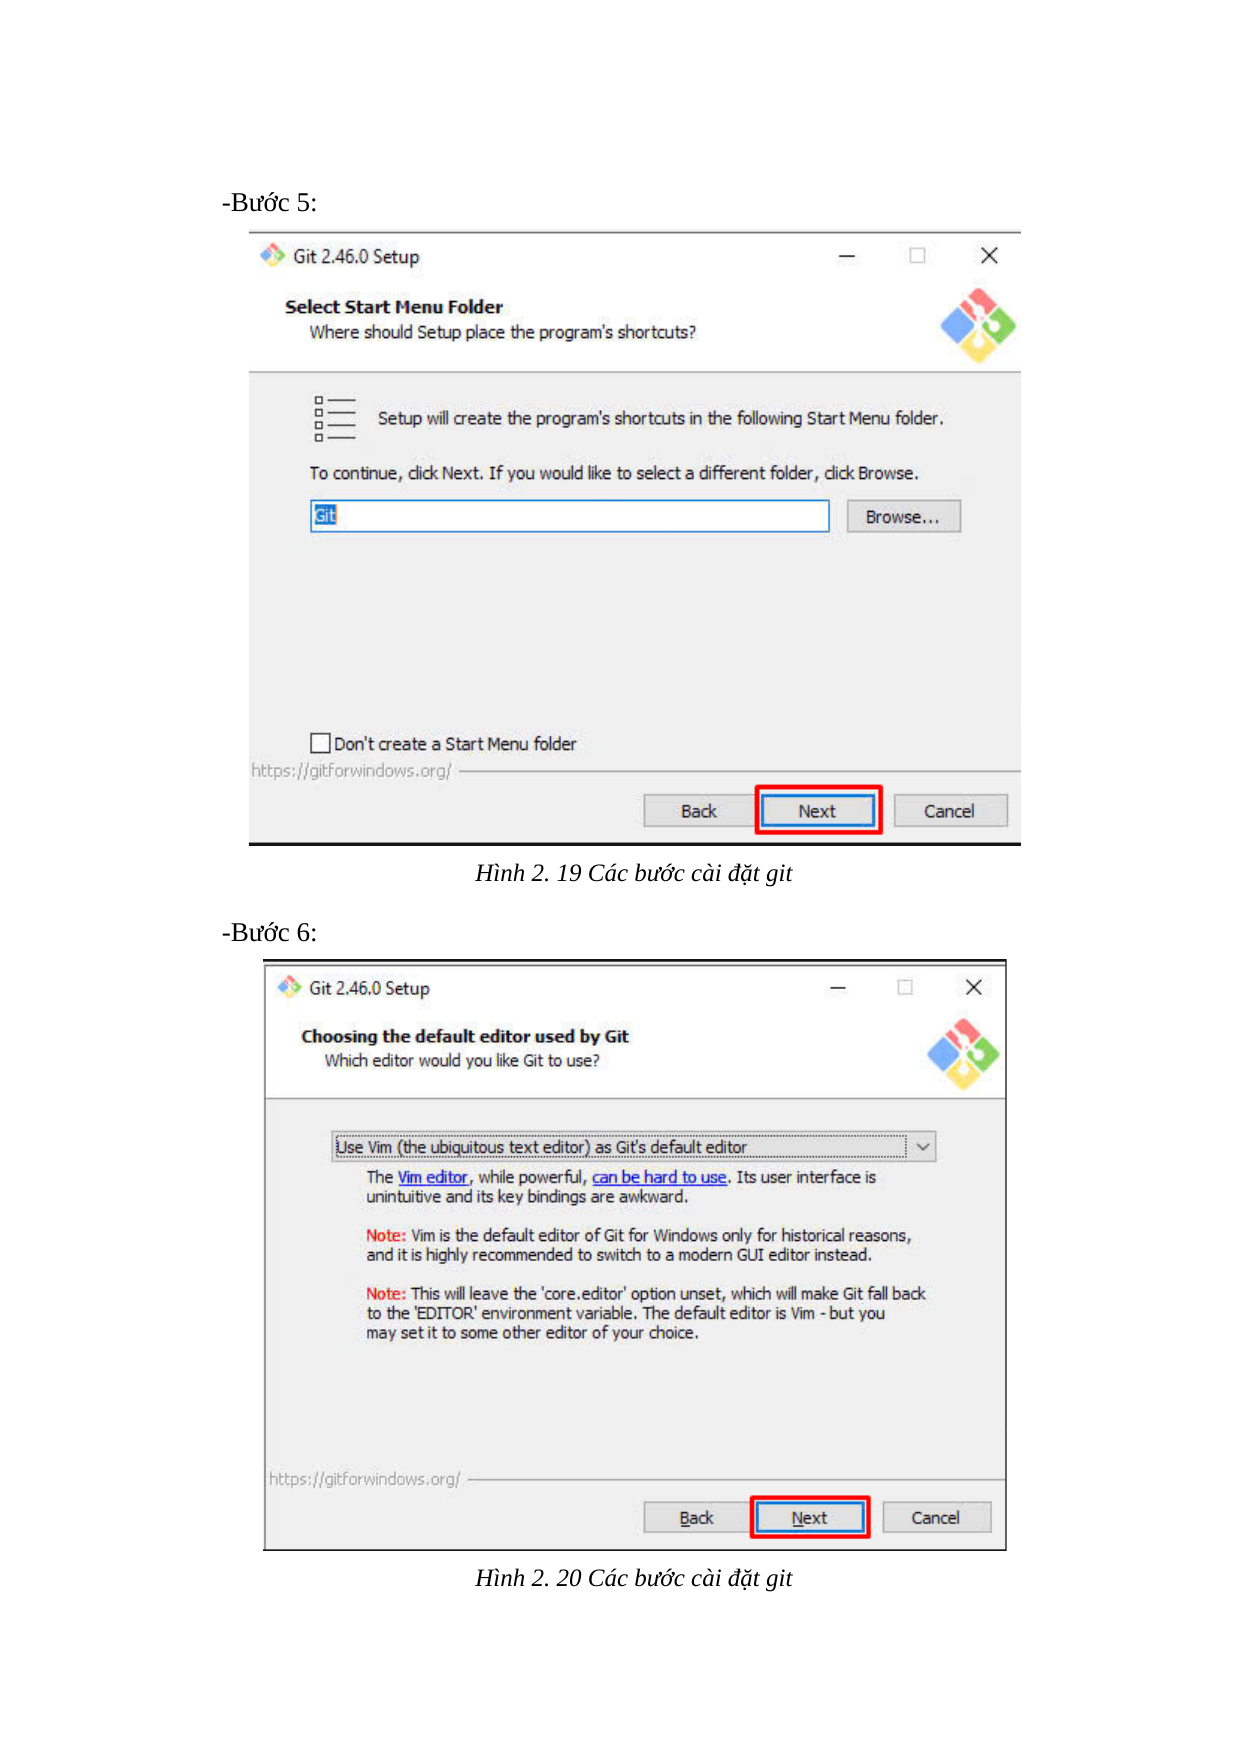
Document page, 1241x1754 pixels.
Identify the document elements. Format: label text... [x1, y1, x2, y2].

text Hình 2. 19 Các bước cài đặt git [148, 858, 1122, 886]
text Hình 2. 20 Các bước cài đặt git [148, 1563, 1122, 1592]
text -Bước 5: [148, 186, 1122, 217]
picture [263, 959, 1007, 1551]
text -Bước 6: [148, 916, 1122, 947]
picture [248, 229, 1021, 846]
